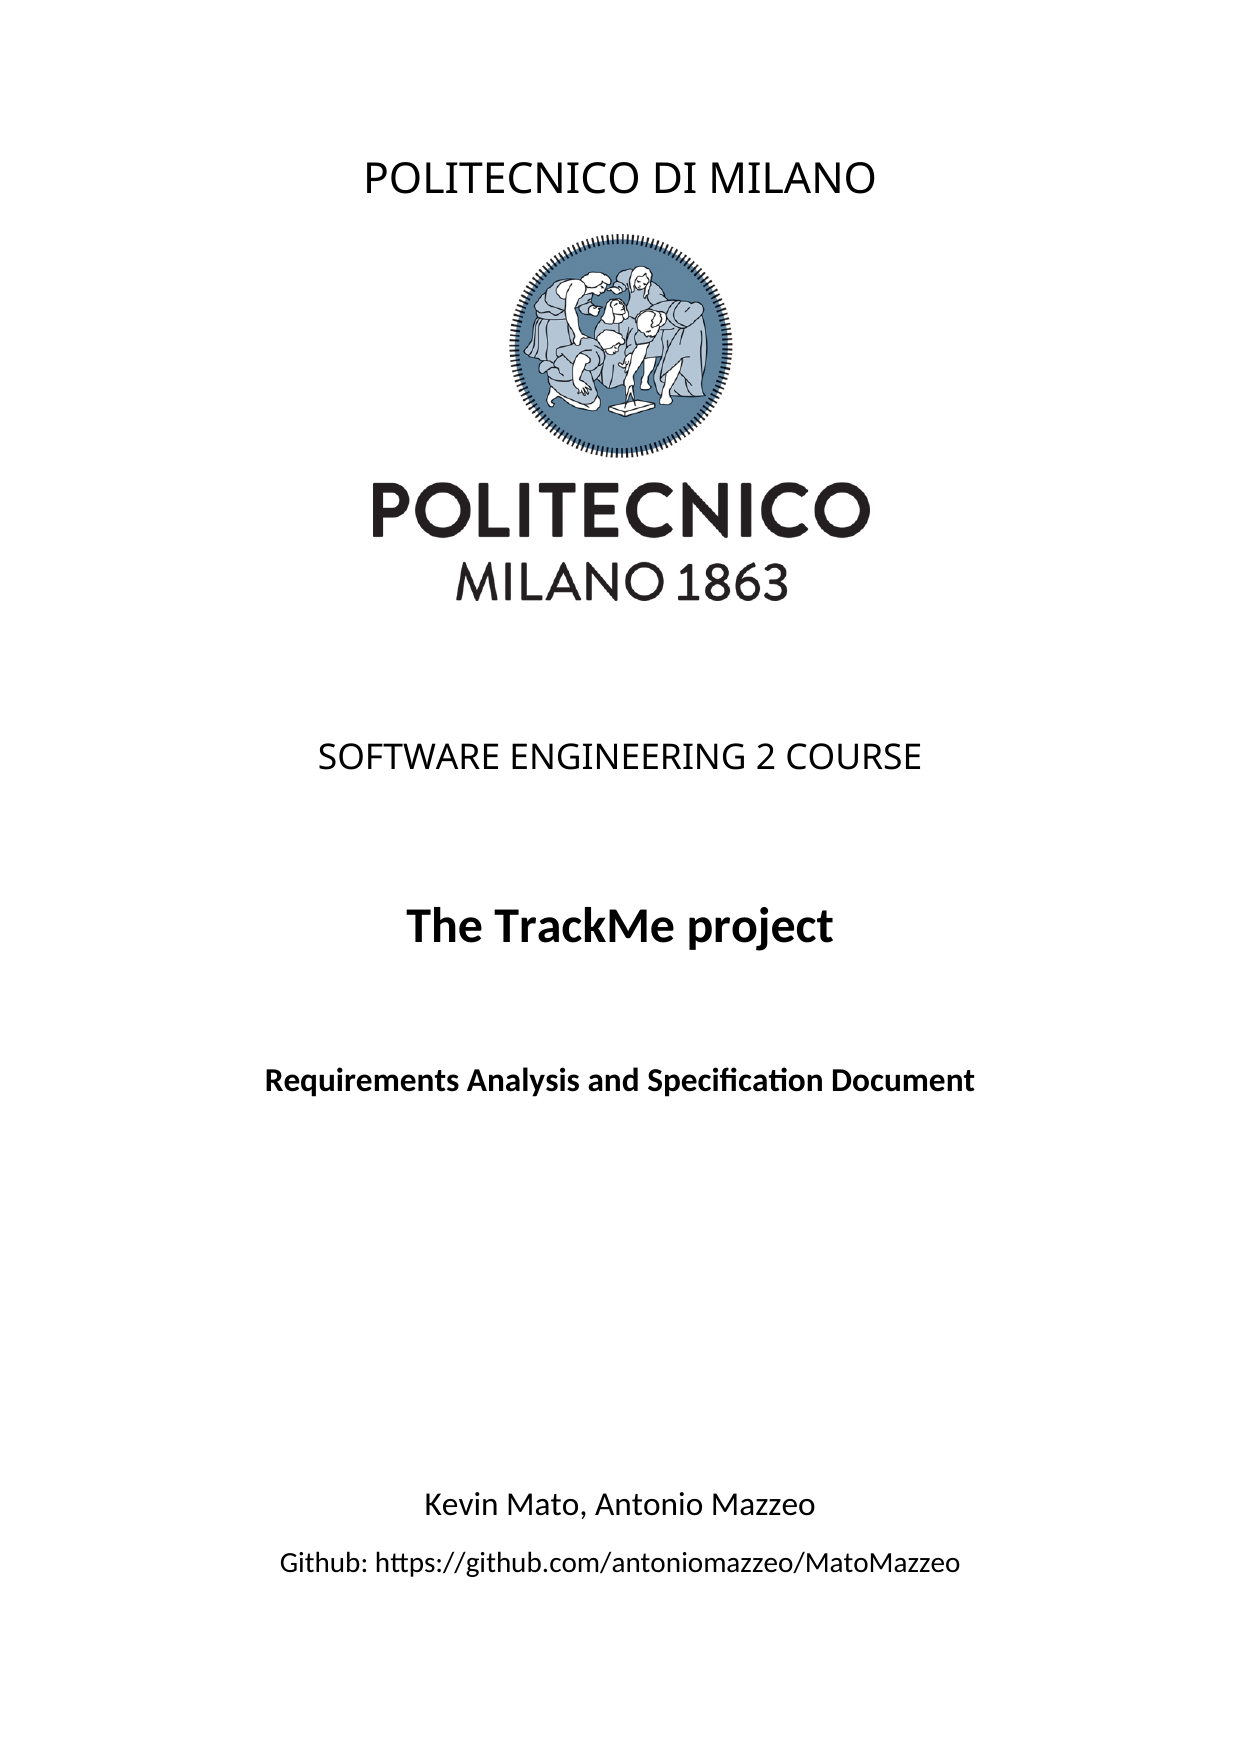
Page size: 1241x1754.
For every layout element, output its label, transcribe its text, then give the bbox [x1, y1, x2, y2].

text POLITECNICO DI MILANO [118, 148, 1122, 206]
text Requirements Analysis and Specification Document [118, 1059, 1122, 1099]
text Kevin Mato, Antonio Mazzeo [118, 1483, 1122, 1524]
text SOFTWARE ENGINEERING 2 COURSE [118, 731, 1122, 779]
text The TrackMe project [118, 894, 1122, 955]
picture [318, 227, 923, 605]
text Github: https://github.com/antoniomazzeo/MatoMazzeo [118, 1544, 1122, 1579]
